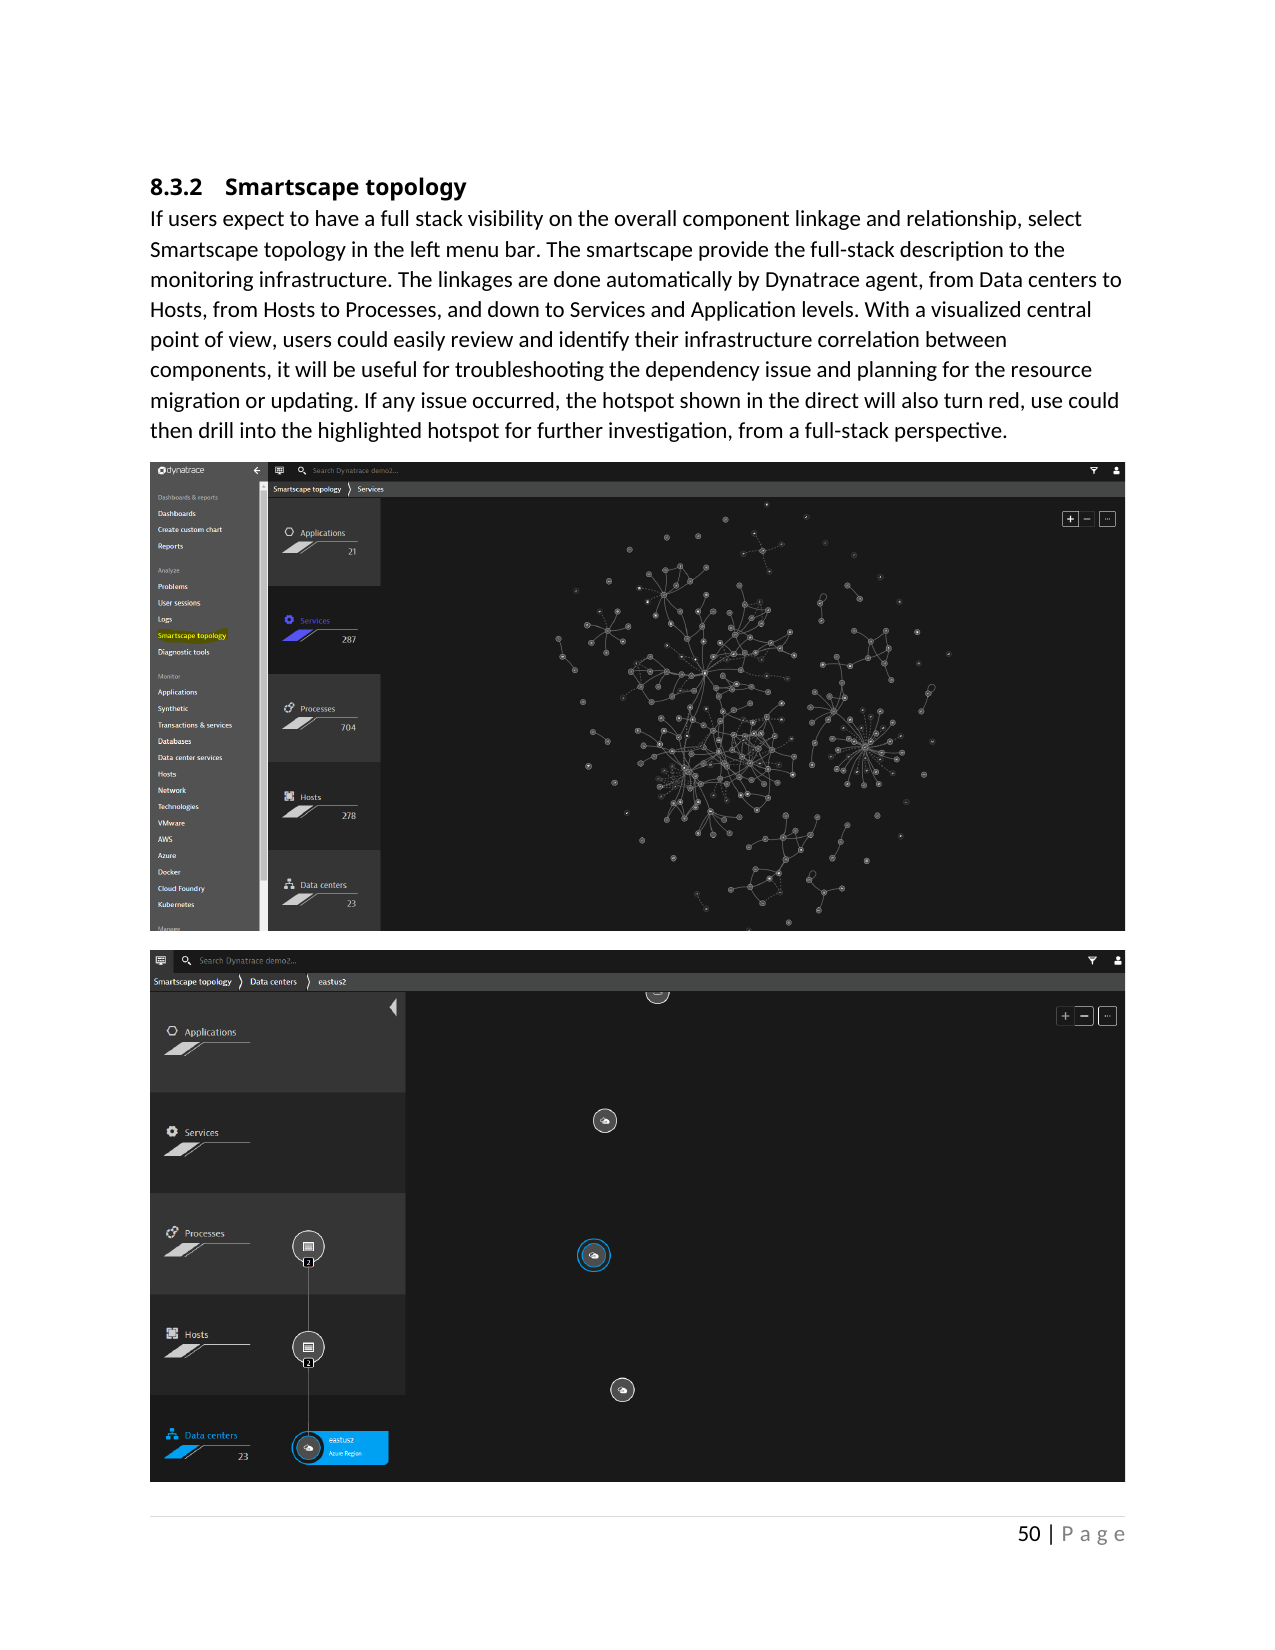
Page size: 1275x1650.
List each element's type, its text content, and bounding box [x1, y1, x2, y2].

picture [150, 462, 1125, 931]
text If users expect to have a full stack visibility on the overall component linkage and relationship, select Smartscape topology in the left menu bar. The smartscape provide the full-stack description to the monitoring infrastructure. The linkages are done automatically by Dynatrace agent, from Data centers to Hosts, from Hosts to Processes, and down to Services and Application levels. With a visualized central point of view, users could easily review and identify their infrastructure correlation between components, it will be useful for troubleshooting the dependency issue and planning for the resource migration or updating. If any issue occurred, the hotspot shown in the direct will also turn red, use could then drill into the highlighted hotspot for further investigation, from a full-stack perspective. [150, 204, 1125, 444]
picture [150, 950, 1125, 1482]
subtitle Smartscape topology [150, 171, 1125, 202]
